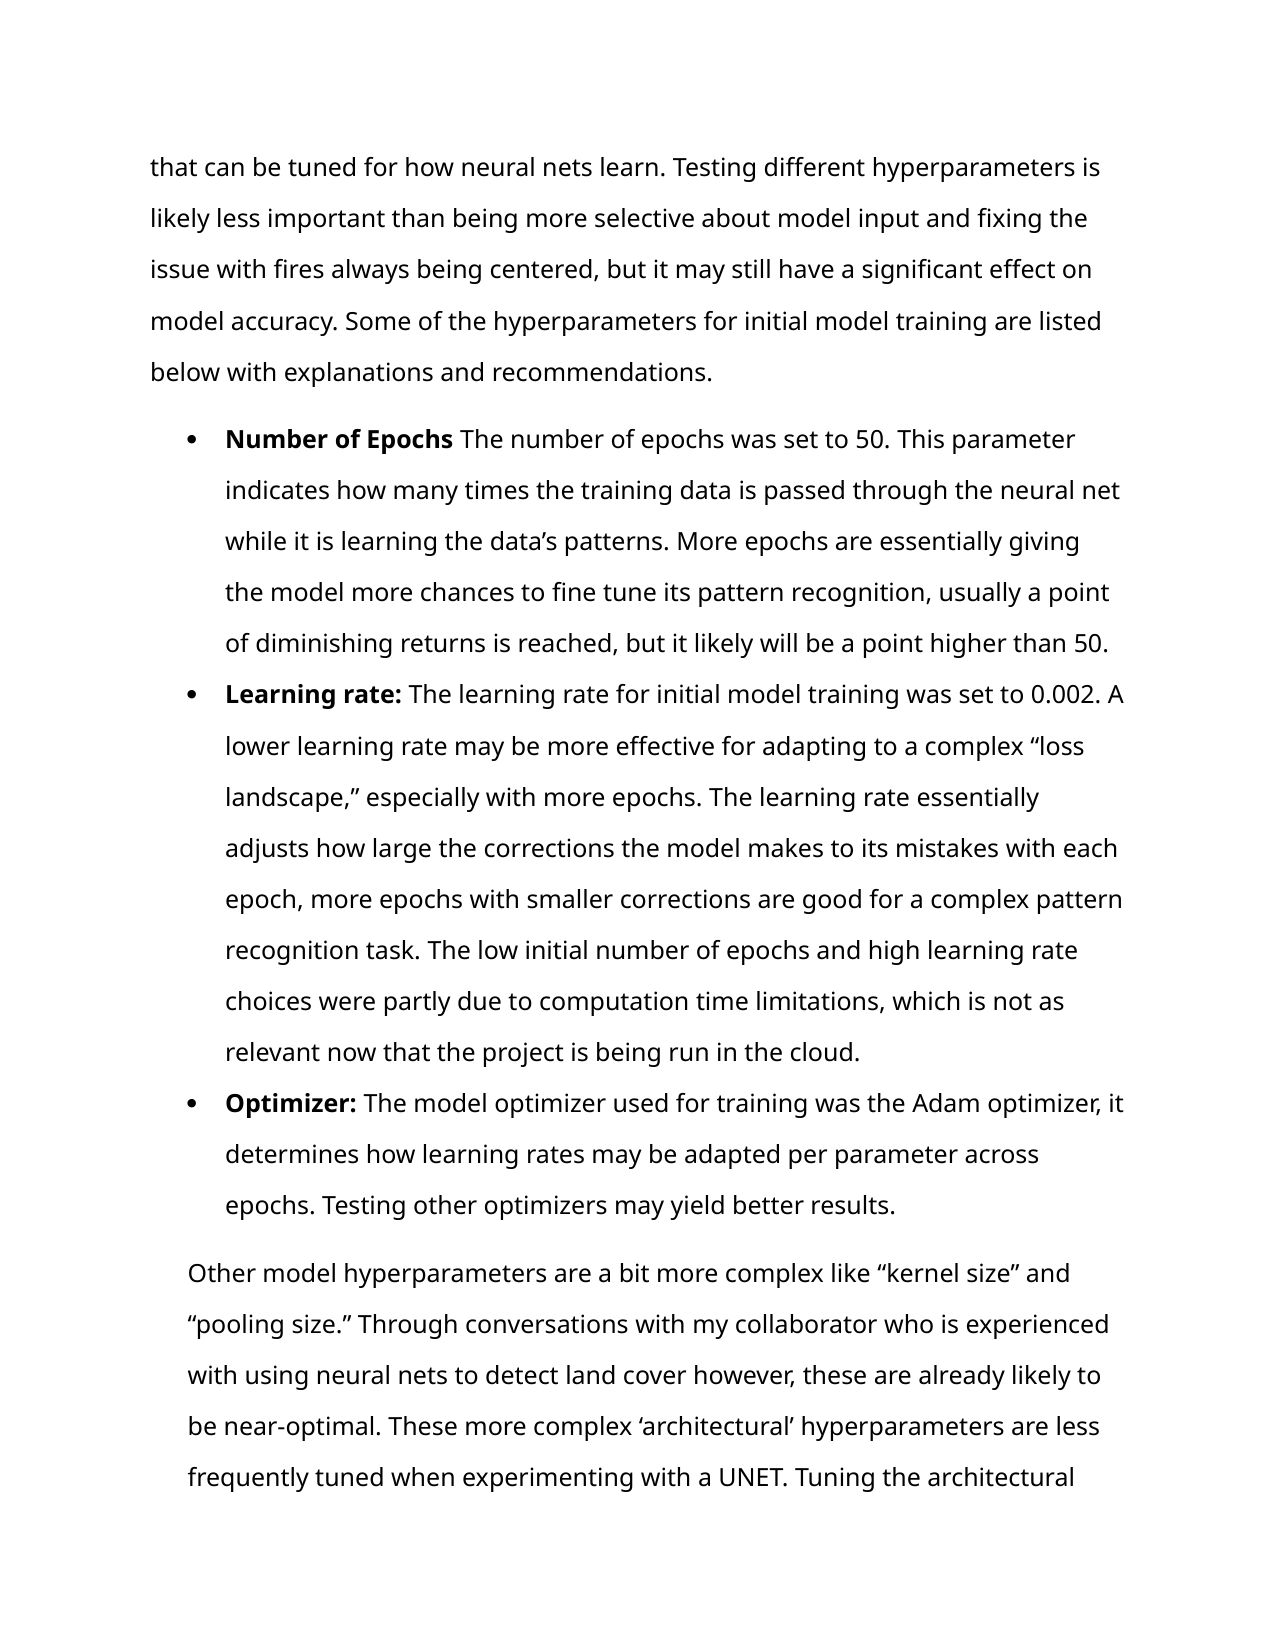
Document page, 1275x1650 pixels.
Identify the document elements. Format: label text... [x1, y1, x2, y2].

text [150, 150, 1125, 388]
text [187, 1255, 1125, 1493]
list Number of Epochs The number of epochs was set to 50. This parameter indicates how many times the training data is passed through the neural net while it is learning the data’s patterns. More epochs are essentially giving the model more chances to fine tune its pattern recognition, usually a point of diminishing returns is reached, but it likely will be a point higher than 50. [187, 422, 1125, 660]
list Learning rate: The learning rate for initial model training was set to 0.002. A lower learning rate may be more effective for adapting to a complex “loss landscape,” especially with more epochs. The learning rate essentially adjusts how large the corrections the model makes to its mistakes with each epoch, more epochs with smaller corrections are good for a complex pattern recognition task. The low initial number of epochs and high learning rate choices were partly due to computation time limitations, which is not as relevant now that the project is being run in the cloud. [187, 677, 1125, 1068]
list Optimizer: The model optimizer used for training was the Adam optimizer, it determines how learning rates may be adapted per parameter across epochs. Testing other optimizers may yield better results. [187, 1085, 1125, 1222]
